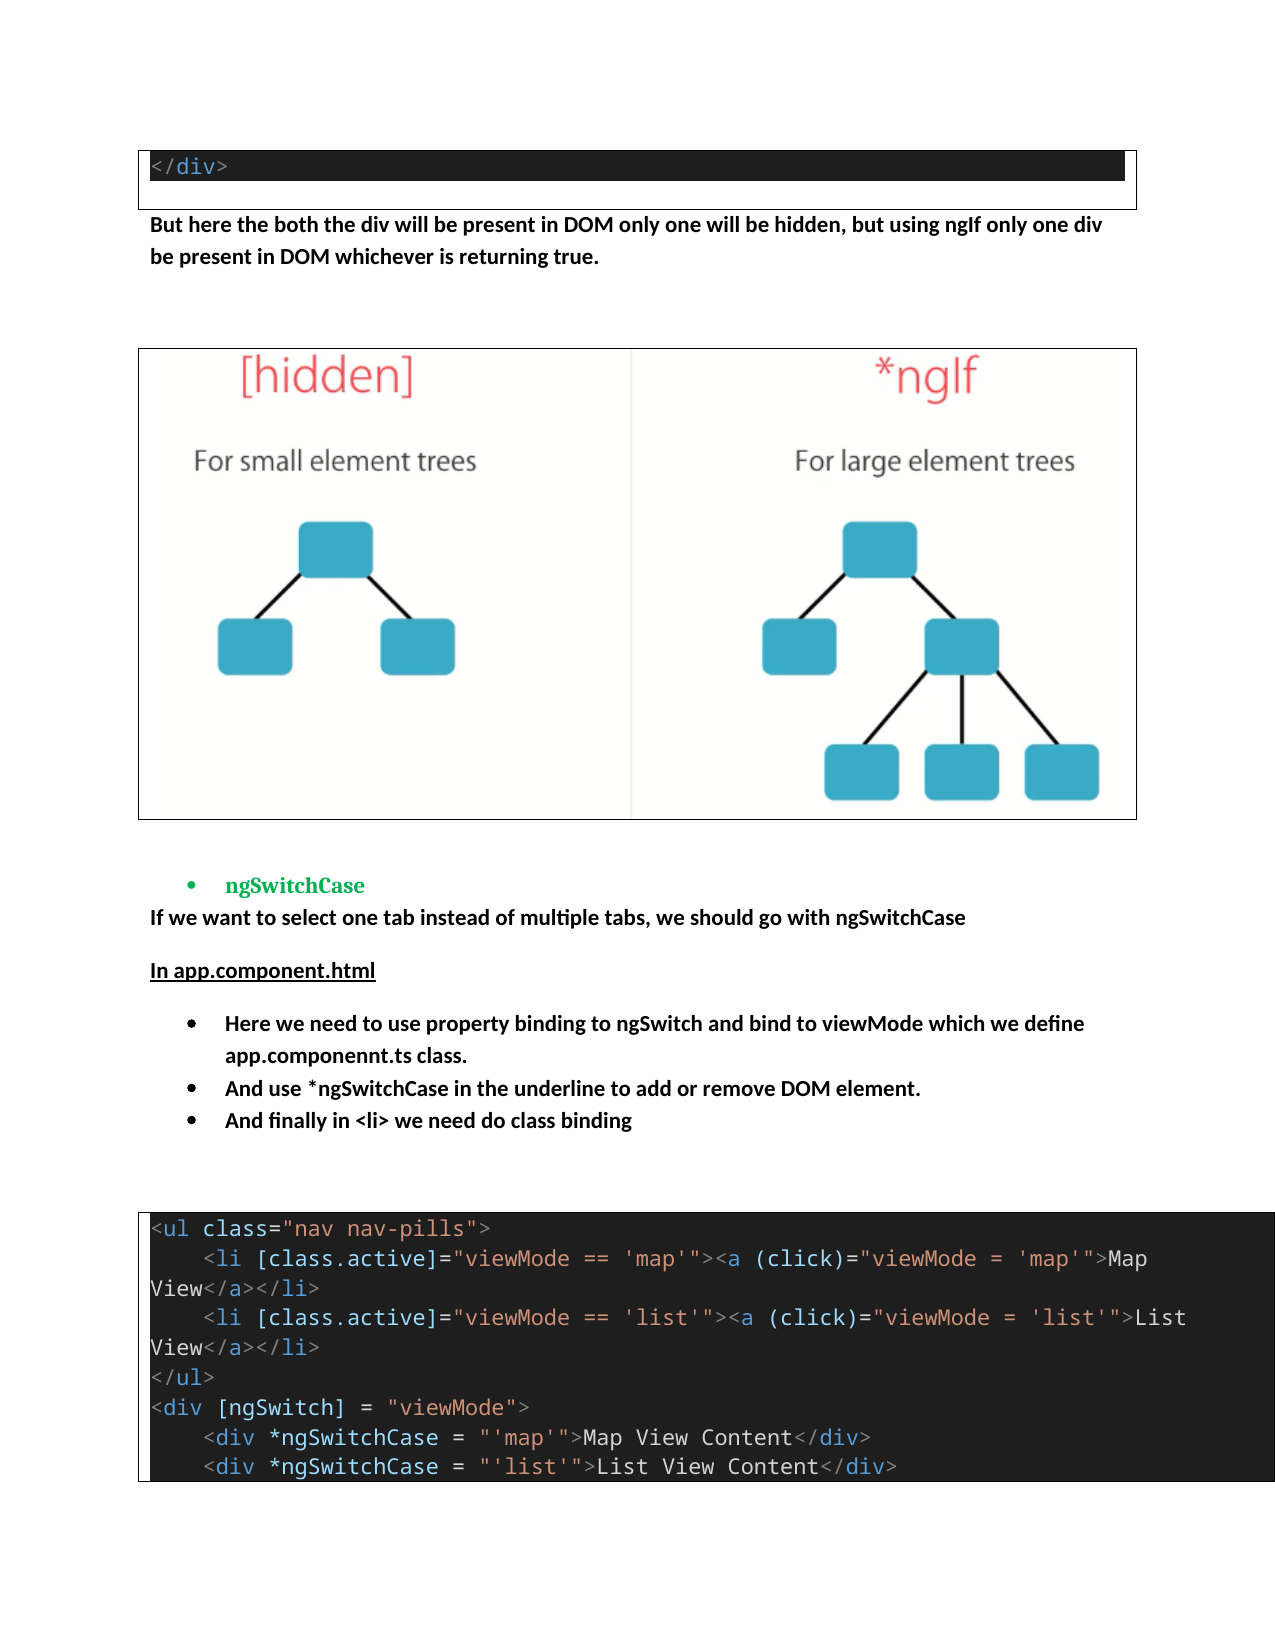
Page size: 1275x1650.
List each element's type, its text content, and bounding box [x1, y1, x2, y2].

list And use *ngSwitchCase in the underline to add or remove DOM element. [187, 1074, 1125, 1102]
list Here we need to use property binding to ngSwitch and bind to viewMode which we define app.componennt.ts class. [187, 1009, 1125, 1069]
text In app.component.html [150, 956, 1125, 984]
list And finally in <li> we need do class binding [187, 1106, 1125, 1134]
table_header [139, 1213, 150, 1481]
subtitle ngSwitchCase [187, 873, 1125, 899]
text If we want to select one tab instead of multiple tabs, we should go with ngSwitchCase [150, 903, 1125, 931]
picture [150, 349, 1124, 819]
table_header <div [hidden] = "courses.length == 0"> List of courses </div> <div [hidden] = "courses.length > 0"> No course yet </div> [139, 151, 1136, 209]
table_header [1124, 349, 1136, 819]
table_header [139, 349, 150, 819]
text But here the both the div will be present in DOM only one will be hidden, but using ngIf only one div be present in DOM whichever is returning true. [150, 210, 1125, 270]
